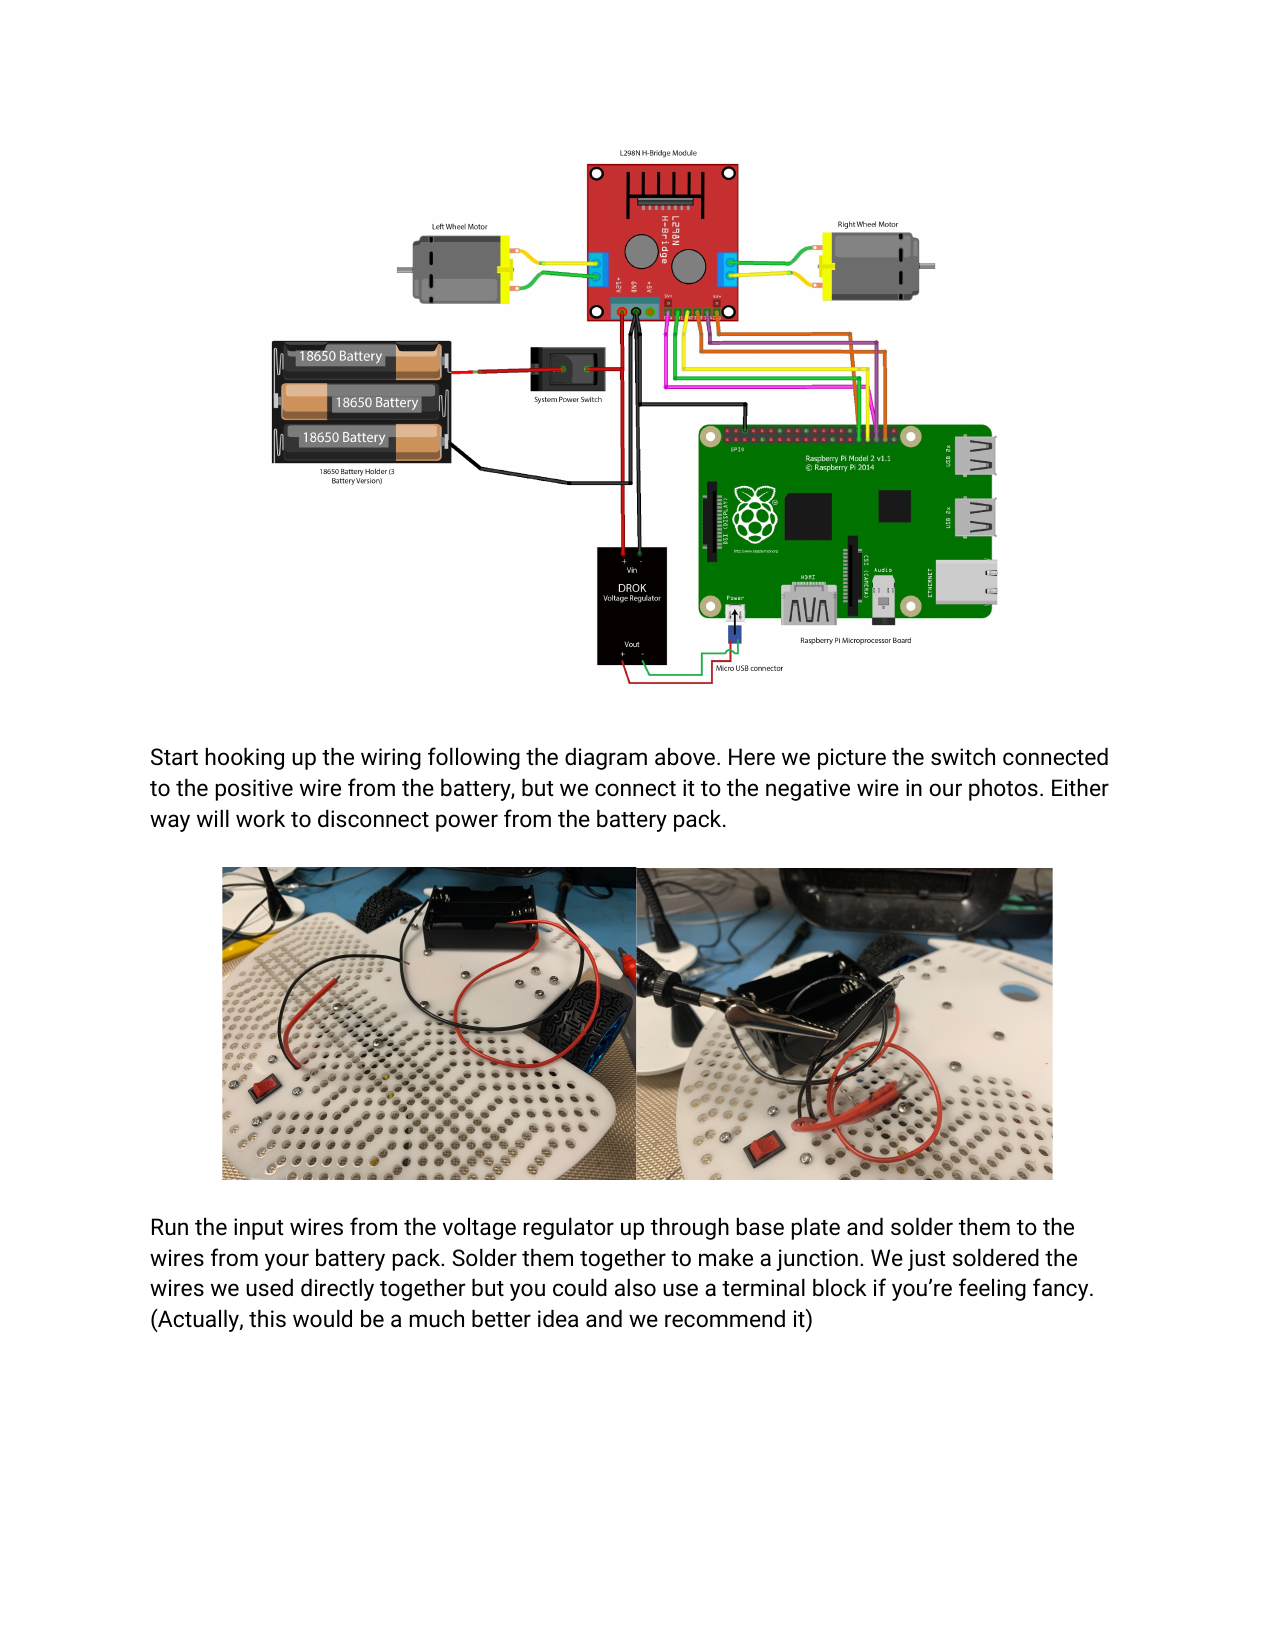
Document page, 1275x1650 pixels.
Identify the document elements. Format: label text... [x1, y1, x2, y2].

text Start hooking up the wiring following the diagram above. Here we picture the switch connected to the positive wire from the battery, but we connect it to the negative wire in our photos. Either way will work to disconnect power from the battery pack. [150, 744, 1125, 833]
picture [264, 150, 1011, 710]
text Run the input wires from the voltage regulator up through base plate and solder them to the wires from your battery pack. Solder them together to make a junction. We just soldered the wires we used directly together but you could also use a terminal block if you’re feeling fancy. (Actually, this would be a much better idea and we recommend it) [150, 1214, 1125, 1333]
picture [222, 867, 1053, 1180]
